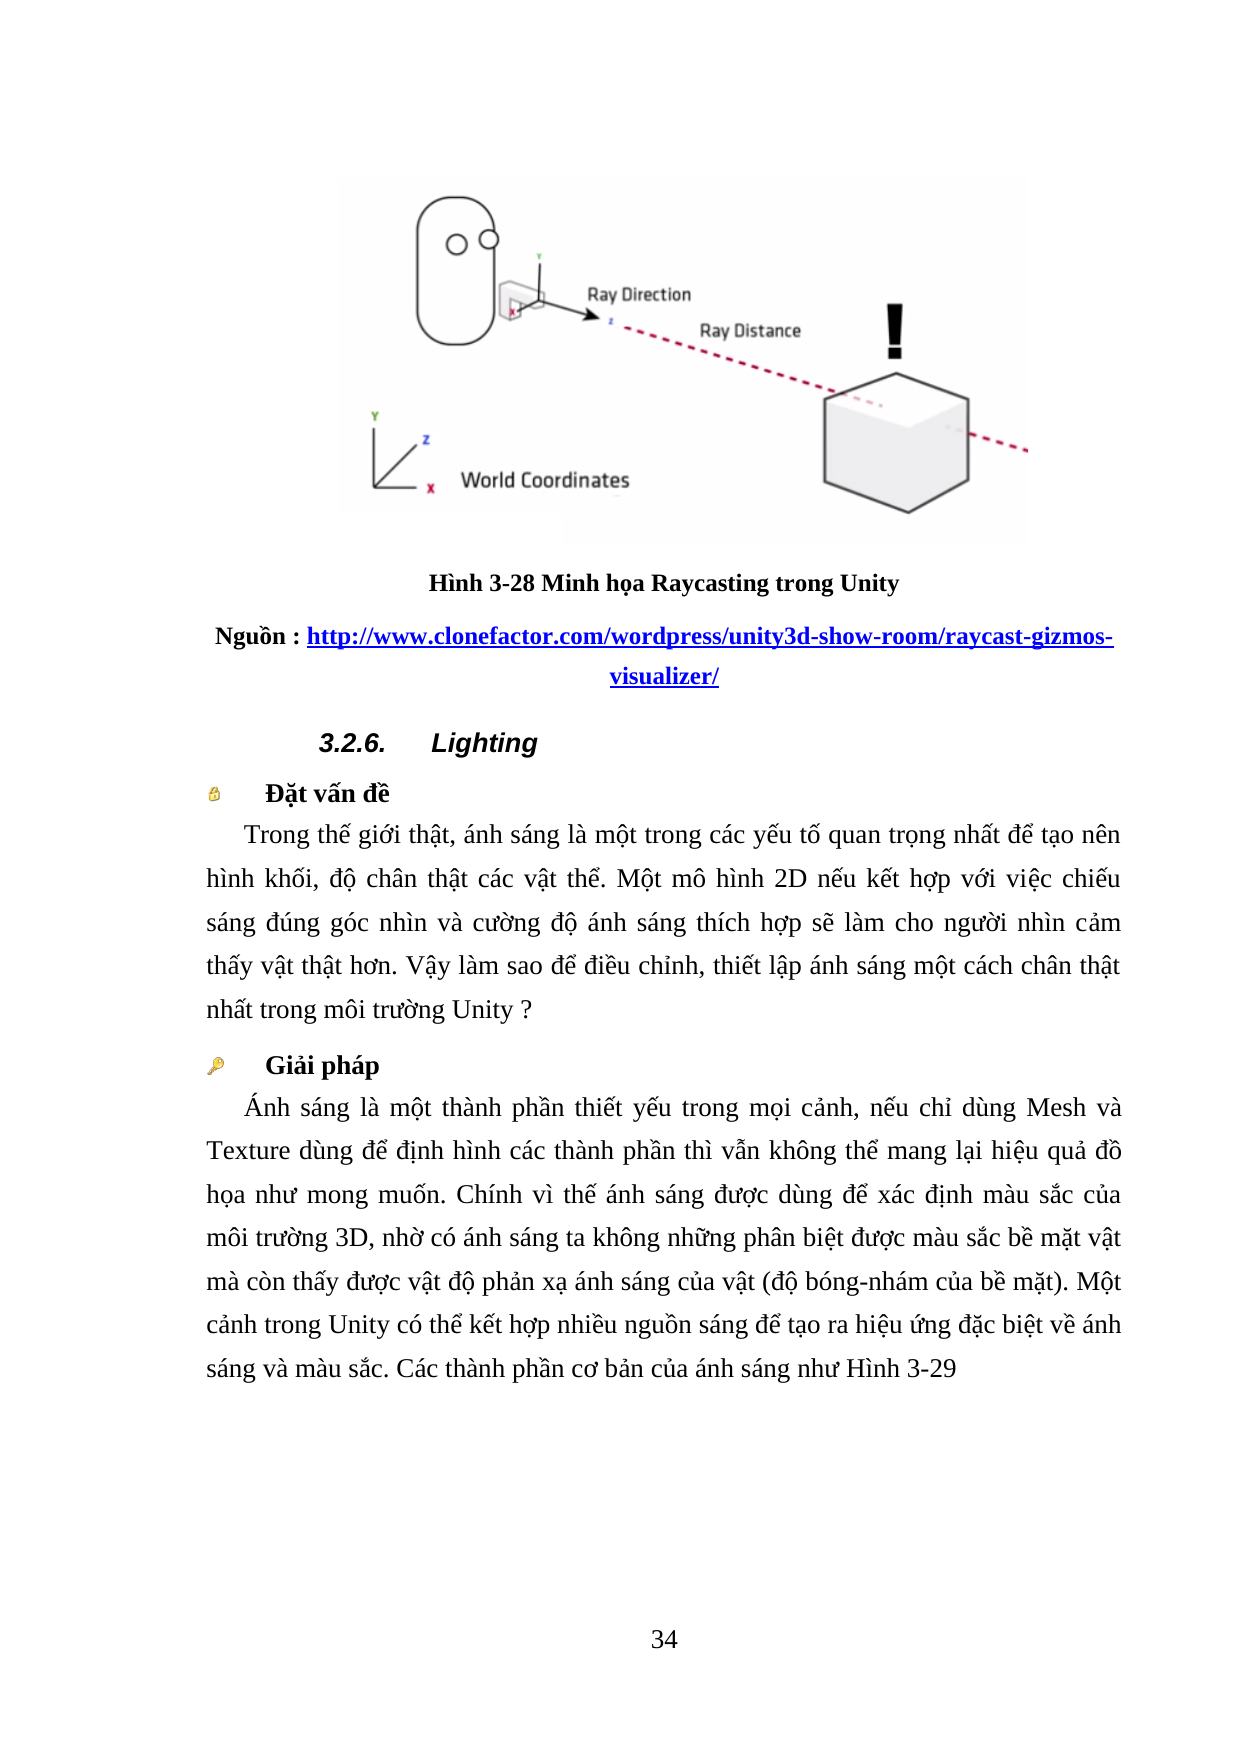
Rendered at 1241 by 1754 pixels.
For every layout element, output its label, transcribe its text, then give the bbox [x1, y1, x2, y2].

text Trong thế giới thật, ánh sáng là một trong các yếu tố quan trọng nhất để tạo nên hình khối, độ chân thật các vật thể. Một mô hình 2D nếu kết hợp với việc chiếu sáng đúng góc nhìn và cường độ ánh sáng thích hợp sẽ làm cho người nhìn cảm thấy vật thật hơn. Vậy làm sao để điều chỉnh, thiết lập ánh sáng một cách chân thật nhất trong môi trường Unity ? [206, 819, 1122, 1024]
text Giải pháp [206, 1049, 1122, 1080]
text Đặt vấn đề [206, 777, 1122, 808]
picture [337, 177, 1029, 544]
text Nguồn : http://www.clonefactor.com/wordpress/unity3d-show-room/raycast-gizmos-visualizer/ [206, 621, 1122, 690]
subtitle Lighting [281, 727, 1122, 758]
picture [207, 1057, 224, 1075]
picture [207, 785, 221, 802]
